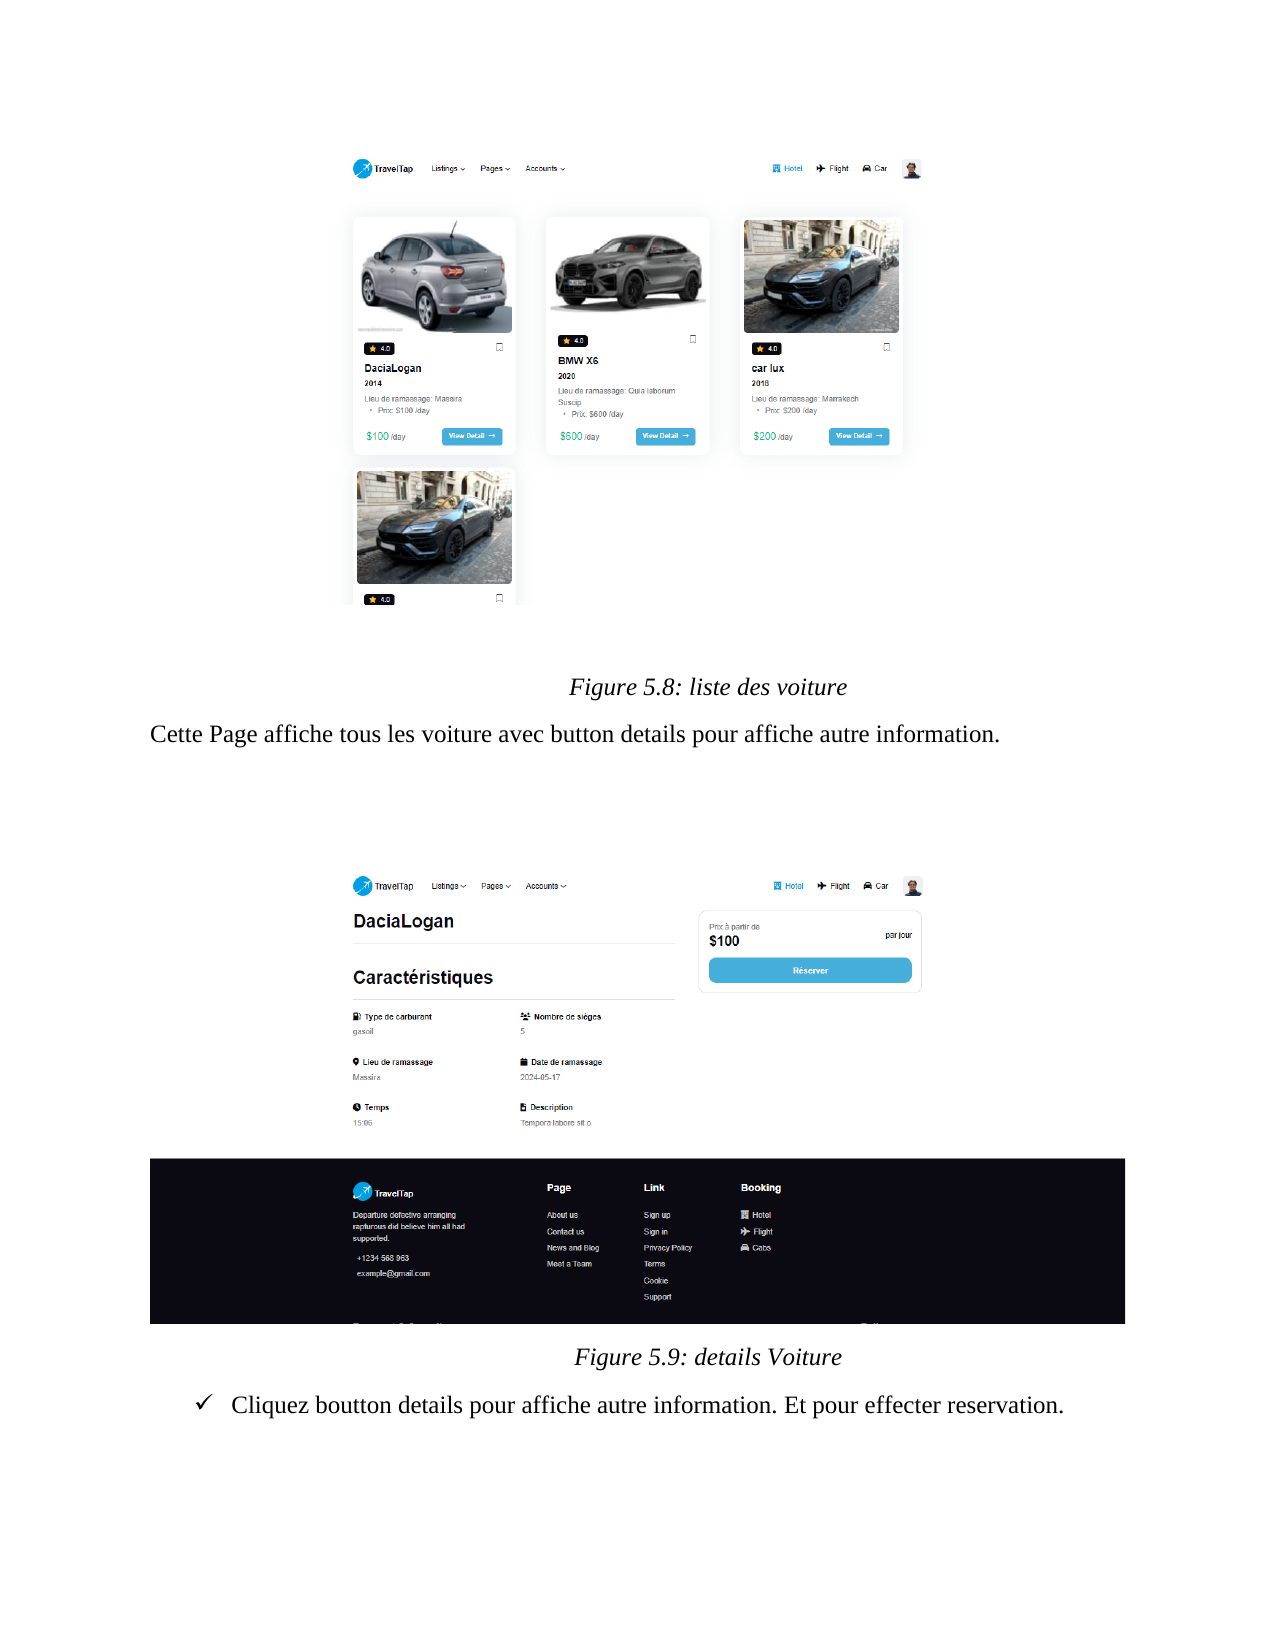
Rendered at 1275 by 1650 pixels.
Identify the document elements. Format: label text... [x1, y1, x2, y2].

text Figure 5.9: details Voiture [150, 1342, 1125, 1371]
picture [150, 150, 1125, 605]
text Figure 5.8: liste des voiture [150, 672, 1125, 700]
text Cette Page affiche tous les voiture avec button details pour affiche autre information. [150, 719, 1125, 748]
list Cliquez boutton details pour affiche autre information. Et pour effecter reservation. [194, 1390, 1125, 1419]
picture [150, 862, 1125, 1324]
